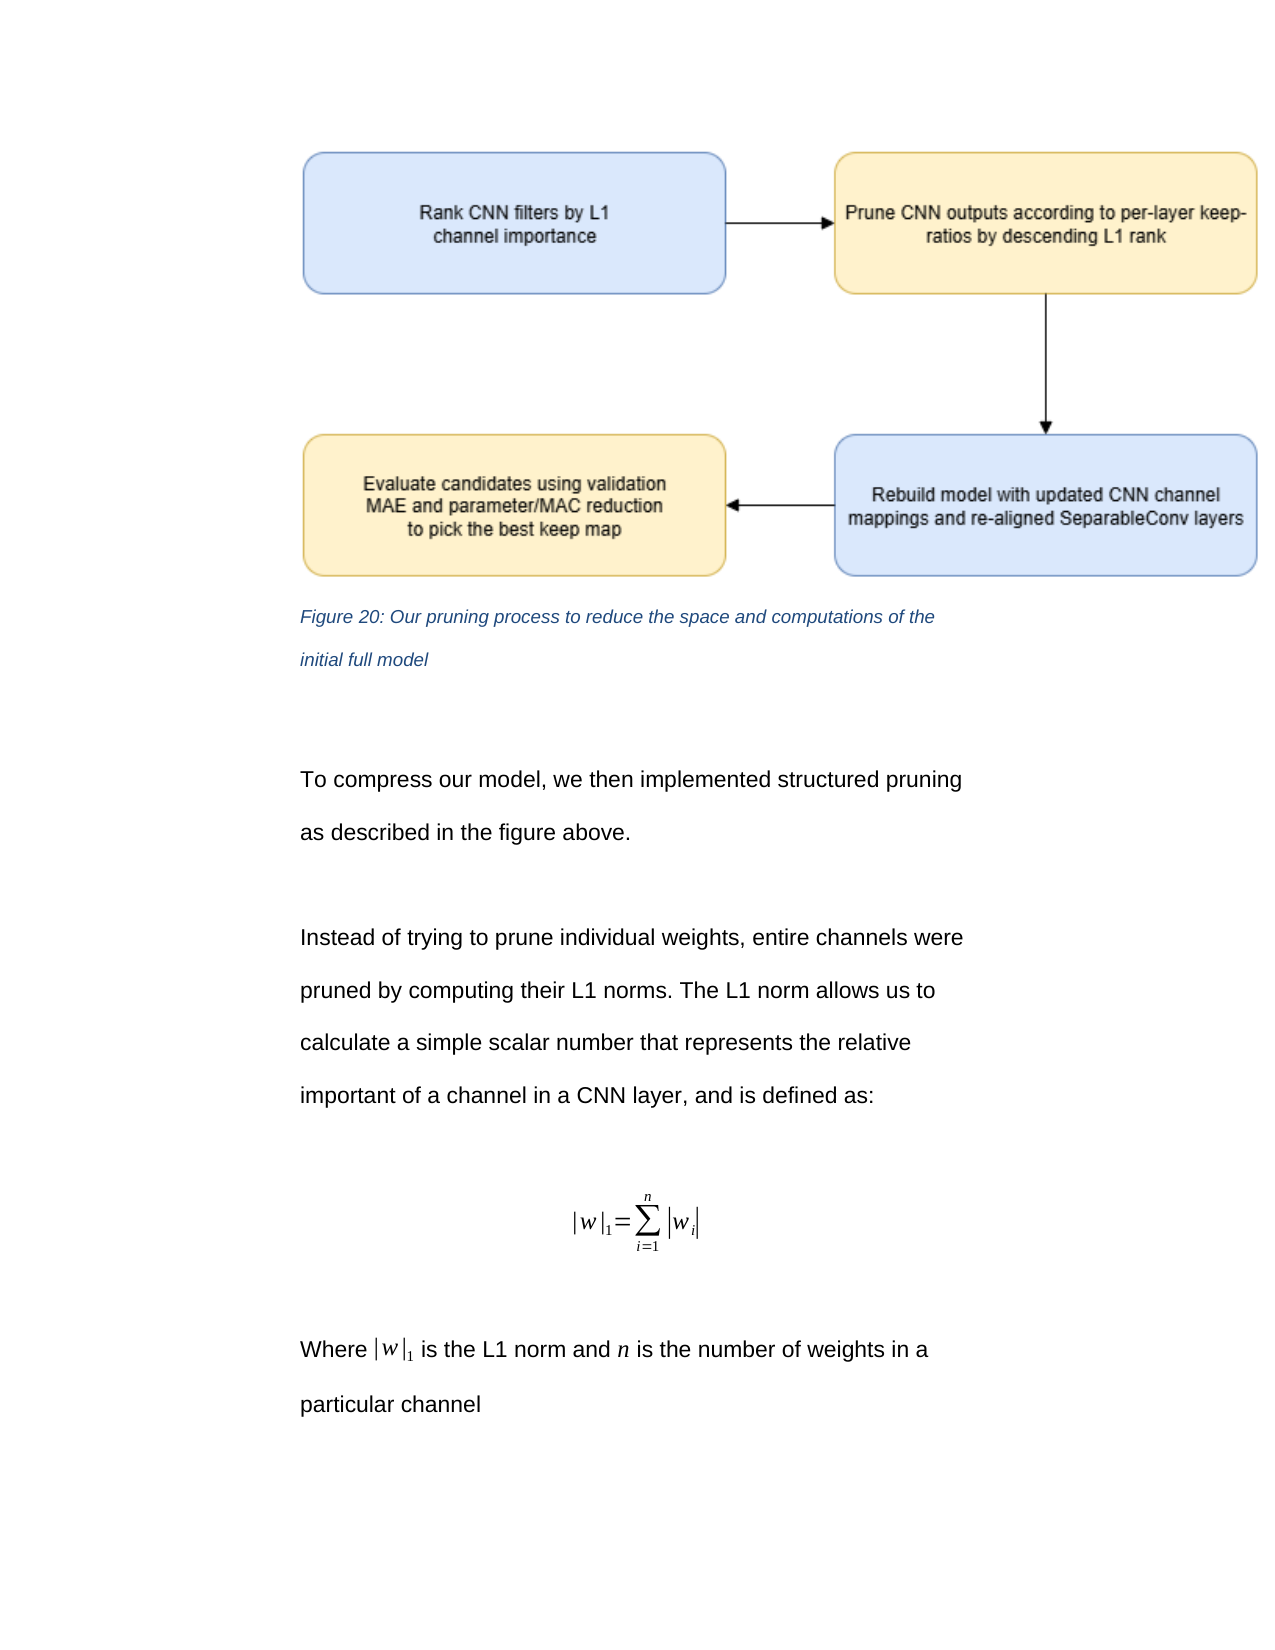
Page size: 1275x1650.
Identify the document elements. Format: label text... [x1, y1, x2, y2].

picture [300, 150, 1261, 580]
text Figure 20: Our pruning process to reduce the space and computations of the initial full model [300, 606, 975, 671]
text To compress our model, we then implemented structured pruning as described in the figure above. [300, 766, 975, 845]
text Where is the L1 norm and is the number of weights in a particular channel [300, 1334, 975, 1418]
text Instead of trying to prune individual weights, entire channels were pruned by computing their L1 norms. The L1 norm allows us to calculate a simple scalar number that represents the relative important of a channel in a CNN layer, and is defined as: [300, 924, 975, 1108]
